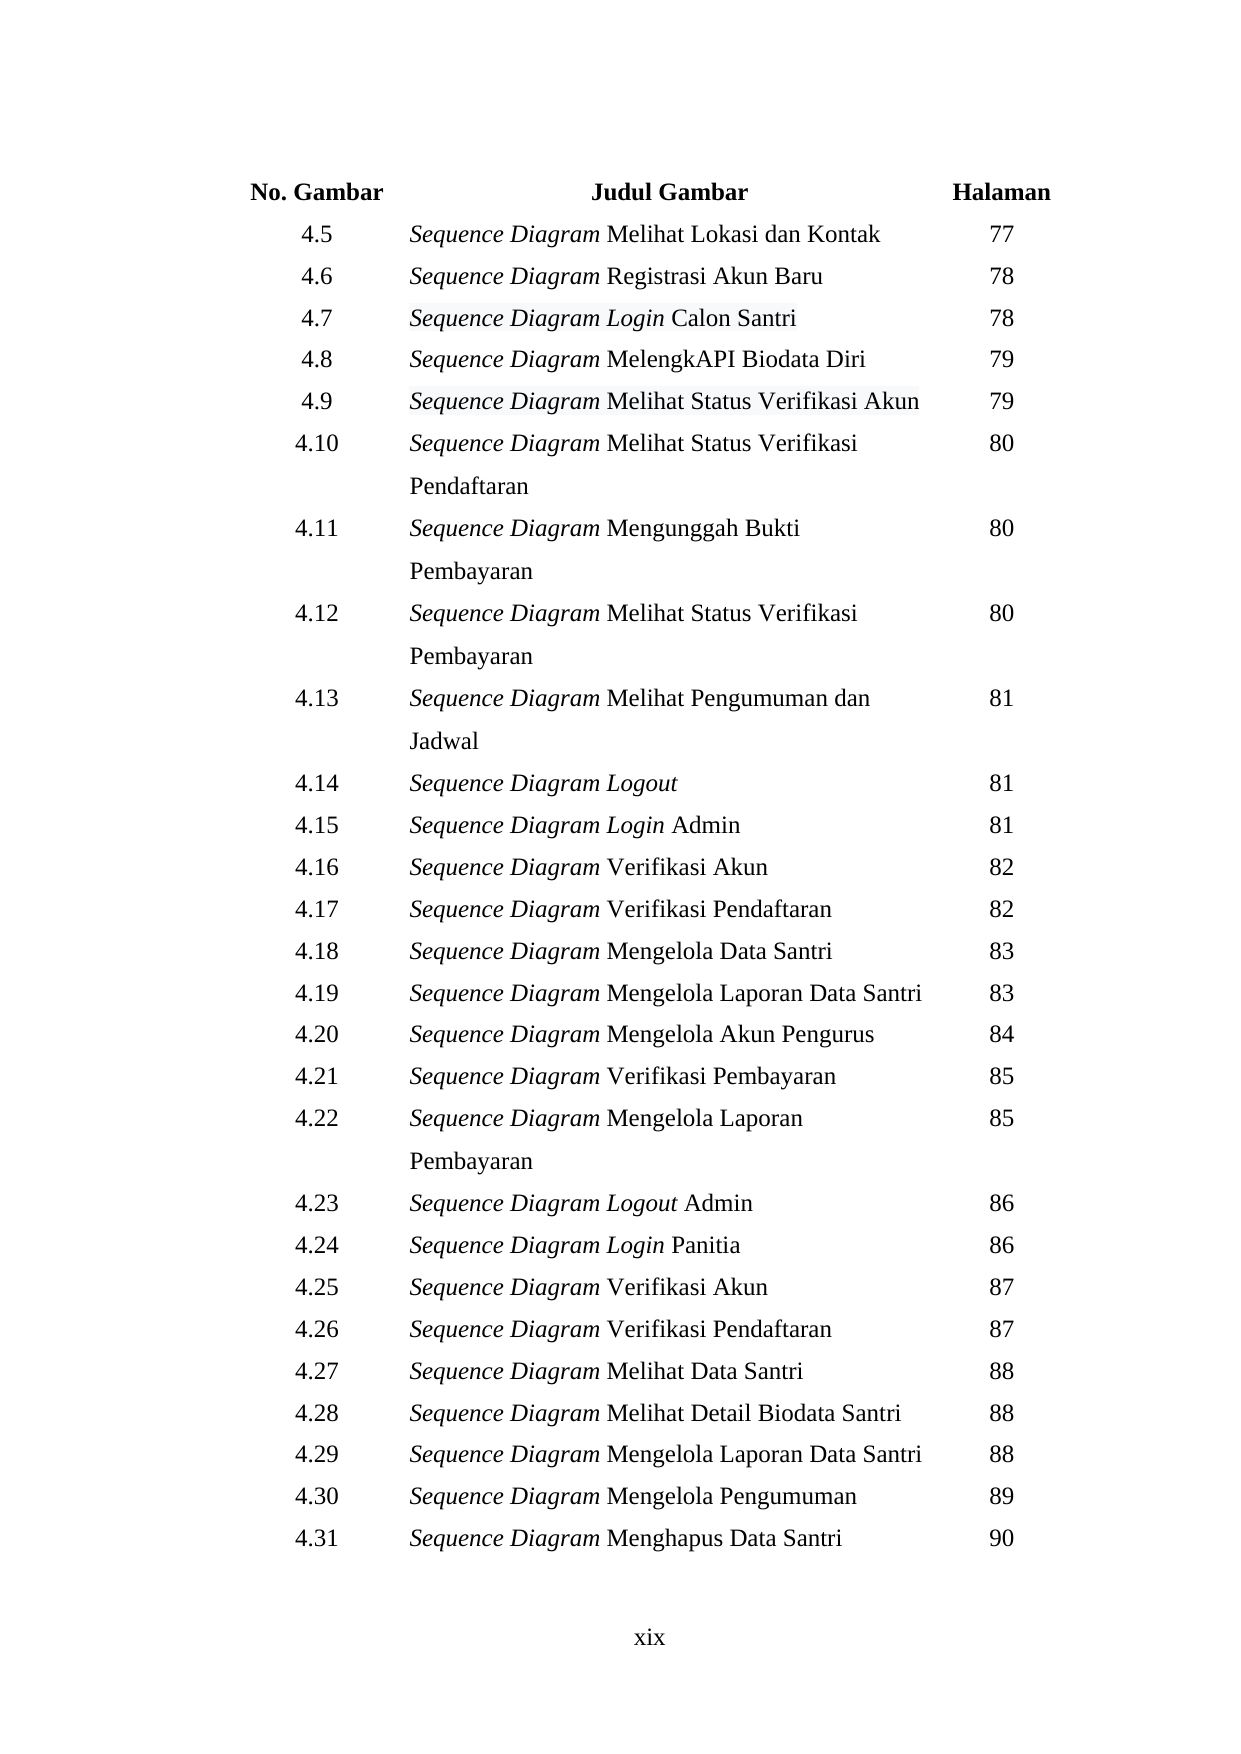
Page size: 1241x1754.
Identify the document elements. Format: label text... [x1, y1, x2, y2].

table_cell 78 [941, 303, 1062, 344]
table_cell 4.19 [236, 978, 398, 1019]
table_cell Sequence Diagram Login Calon Santri [398, 303, 941, 344]
table_cell 82 [941, 852, 1062, 894]
table_cell 79 [941, 386, 1062, 428]
table_cell 88 [941, 1356, 1062, 1398]
table_cell 83 [941, 936, 1062, 978]
table_cell Sequence Diagram Verifikasi Akun [398, 852, 941, 894]
table_cell Sequence Diagram Verifikasi Akun [398, 1272, 941, 1314]
table_cell Sequence Diagram Verifikasi Pendaftaran [398, 894, 941, 936]
table_cell 80 [941, 513, 1062, 598]
table_cell Sequence Diagram Melihat Data Santri [398, 1356, 941, 1398]
table_cell Sequence Diagram Mengelola Akun Pengurus [398, 1020, 941, 1061]
table_cell 4.25 [236, 1272, 398, 1314]
table_cell 4.13 [236, 683, 398, 768]
table_cell 85 [941, 1103, 1062, 1188]
table_cell 4.20 [236, 1020, 398, 1061]
table_cell 4.28 [236, 1398, 398, 1439]
table_cell 4.24 [236, 1230, 398, 1272]
table_cell 4.30 [236, 1481, 398, 1523]
table_cell Sequence Diagram MelengkAPI Biodata Diri [398, 345, 941, 386]
table_cell 79 [941, 345, 1062, 386]
table_cell Sequence Diagram Melihat Pengumuman dan Jadwal [398, 683, 941, 768]
table_cell 80 [941, 598, 1062, 683]
table_cell 81 [941, 768, 1062, 810]
table_cell Sequence Diagram Login Admin [398, 810, 941, 852]
table_cell 84 [941, 1020, 1062, 1061]
table_cell Sequence Diagram Registrasi Akun Baru [398, 261, 941, 303]
table_cell 4.8 [236, 345, 398, 386]
table_cell Sequence Diagram Verifikasi Pembayaran [398, 1061, 941, 1103]
table_cell 90 [941, 1523, 1062, 1565]
table_cell 4.23 [236, 1188, 398, 1230]
table_cell 4.9 [236, 386, 398, 428]
table_cell 77 [941, 219, 1062, 261]
table_cell 4.16 [236, 852, 398, 894]
table_cell Sequence Diagram Mengelola Laporan Data Santri [398, 978, 941, 1019]
table_cell 81 [941, 810, 1062, 852]
table_cell 4.22 [236, 1103, 398, 1188]
table_cell 85 [941, 1061, 1062, 1103]
table_cell Sequence Diagram Logout [398, 768, 941, 810]
table_cell 4.27 [236, 1356, 398, 1398]
table_cell Sequence Diagram Logout Admin [398, 1188, 941, 1230]
table_cell 80 [941, 428, 1062, 513]
table_cell 4.26 [236, 1314, 398, 1356]
table_cell Sequence Diagram Mengelola Laporan Pembayaran [398, 1103, 941, 1188]
table_cell Sequence Diagram Verifikasi Pendaftaran [398, 1314, 941, 1356]
table_cell Sequence Diagram Melihat Status Verifikasi Akun [398, 386, 941, 428]
table_cell 78 [941, 261, 1062, 303]
table_cell 4.18 [236, 936, 398, 978]
table_cell Sequence Diagram Mengelola Pengumuman [398, 1481, 941, 1523]
table_cell 82 [941, 894, 1062, 936]
table_cell 87 [941, 1272, 1062, 1314]
table_cell Sequence Diagram Mengunggah Bukti Pembayaran [398, 513, 941, 598]
table_cell Sequence Diagram Mengelola Data Santri [398, 936, 941, 978]
table_cell Sequence Diagram Melihat Lokasi dan Kontak [398, 219, 941, 261]
table_header No. Gambar [236, 177, 398, 219]
table_cell 4.21 [236, 1061, 398, 1103]
table_cell 4.5 [236, 219, 398, 261]
table_cell Sequence Diagram Melihat Detail Biodata Santri [398, 1398, 941, 1439]
table_cell Sequence Diagram Menghapus Data Santri [398, 1523, 941, 1565]
table_cell 86 [941, 1188, 1062, 1230]
table_cell 88 [941, 1440, 1062, 1481]
table_cell 4.31 [236, 1523, 398, 1565]
table_cell 4.12 [236, 598, 398, 683]
table_cell Sequence Diagram Mengelola Laporan Data Santri [398, 1440, 941, 1481]
table_header Halaman [941, 177, 1062, 219]
table_cell 4.15 [236, 810, 398, 852]
table_cell 89 [941, 1481, 1062, 1523]
table_cell 4.14 [236, 768, 398, 810]
table_cell 4.11 [236, 513, 398, 598]
table_cell 4.7 [236, 303, 398, 344]
table_cell 4.6 [236, 261, 398, 303]
table_cell 4.10 [236, 428, 398, 513]
table_cell Sequence Diagram Melihat Status Verifikasi Pendaftaran [398, 428, 941, 513]
table_cell Sequence Diagram Login Panitia [398, 1230, 941, 1272]
table_cell 88 [941, 1398, 1062, 1439]
table_cell 4.17 [236, 894, 398, 936]
table_header Judul Gambar [398, 177, 941, 219]
table_cell Sequence Diagram Melihat Status Verifikasi Pembayaran [398, 598, 941, 683]
table_cell 81 [941, 683, 1062, 768]
table_cell 86 [941, 1230, 1062, 1272]
table_cell 87 [941, 1314, 1062, 1356]
table_cell 4.29 [236, 1440, 398, 1481]
table_cell 83 [941, 978, 1062, 1019]
